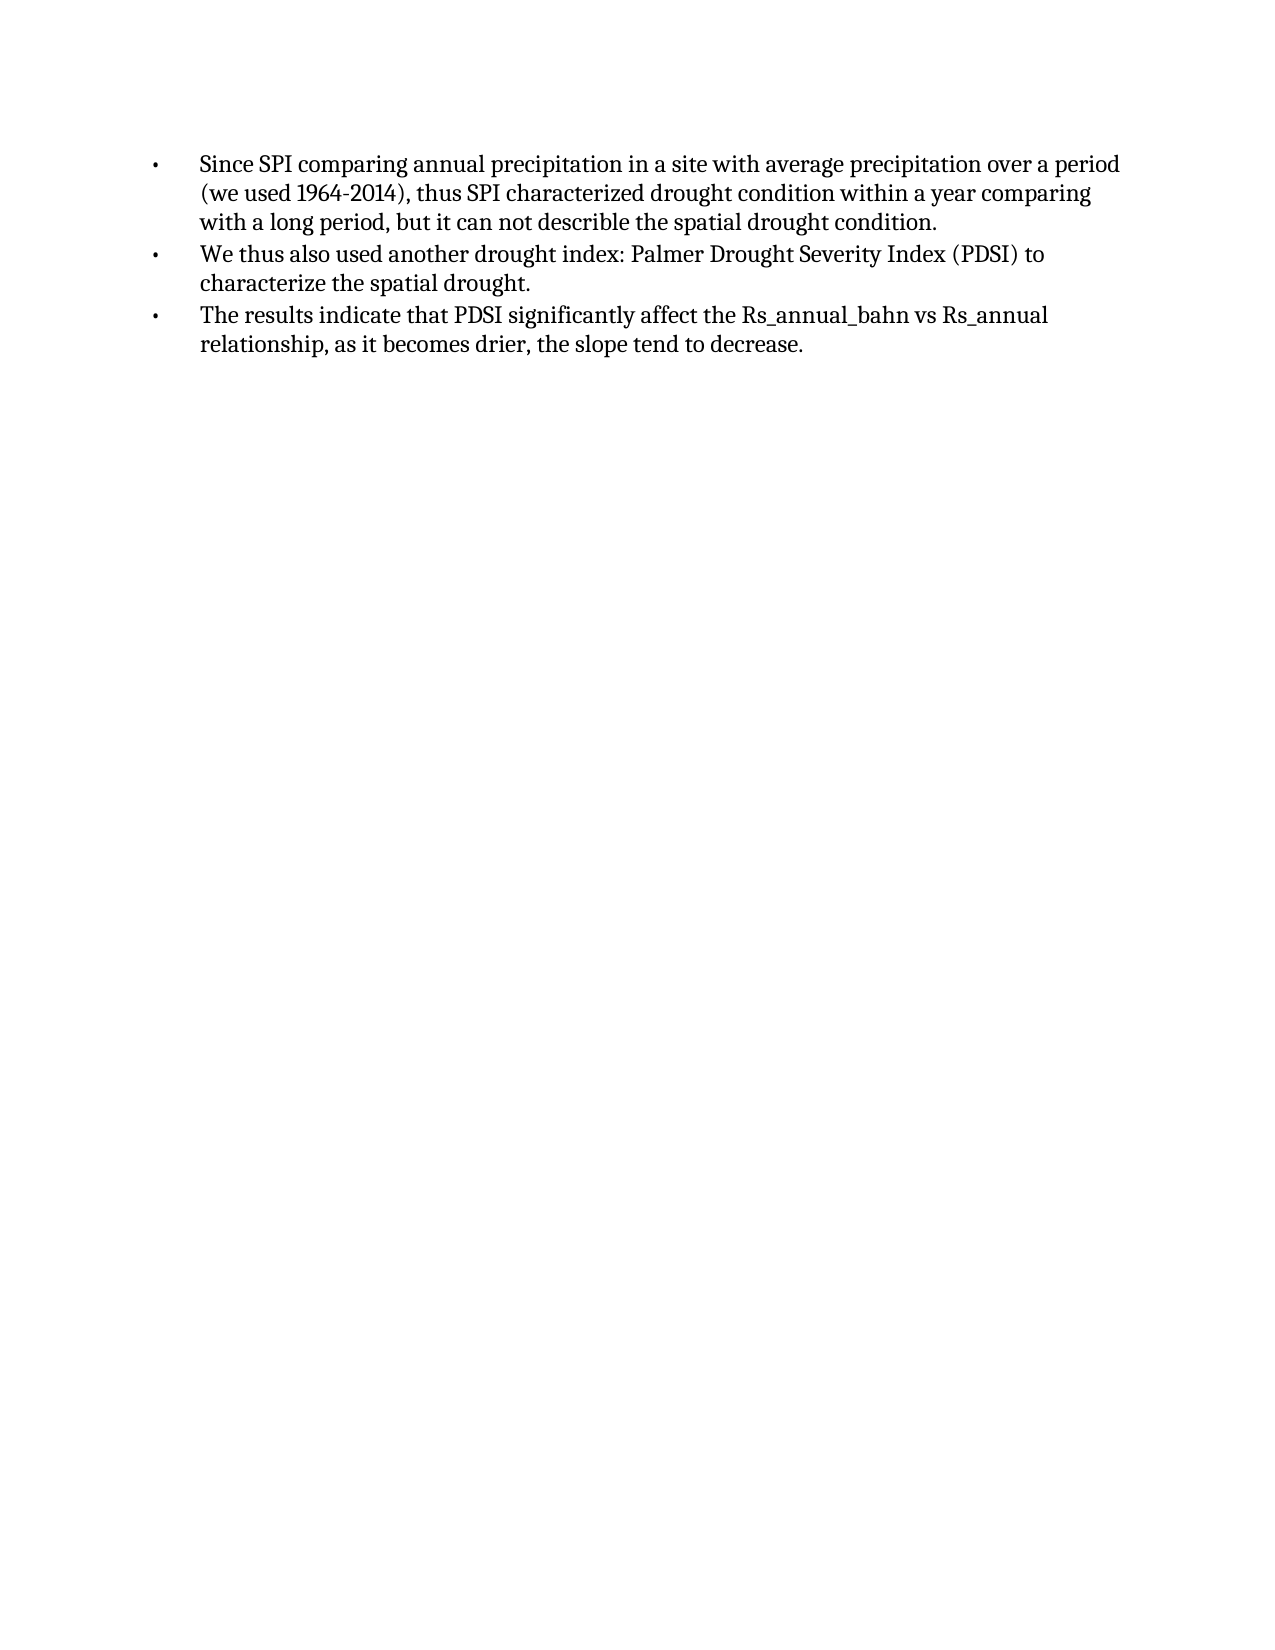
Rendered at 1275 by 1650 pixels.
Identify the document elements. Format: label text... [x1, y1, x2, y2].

list We thus also used another drought index: Palmer Drought Severity Index (PDSI) to characterize the spatial drought. [150, 240, 1125, 297]
list The results indicate that PDSI significantly affect the Rs_annual_bahn vs Rs_annual relationship, as it becomes drier, the slope tend to decrease. [150, 301, 1125, 359]
list Since SPI comparing annual precipitation in a site with average precipitation over a period (we used 1964-2014), thus SPI characterized drought condition within a year comparing with a long period, but it can not describle the spatial drought condition. [150, 150, 1125, 236]
